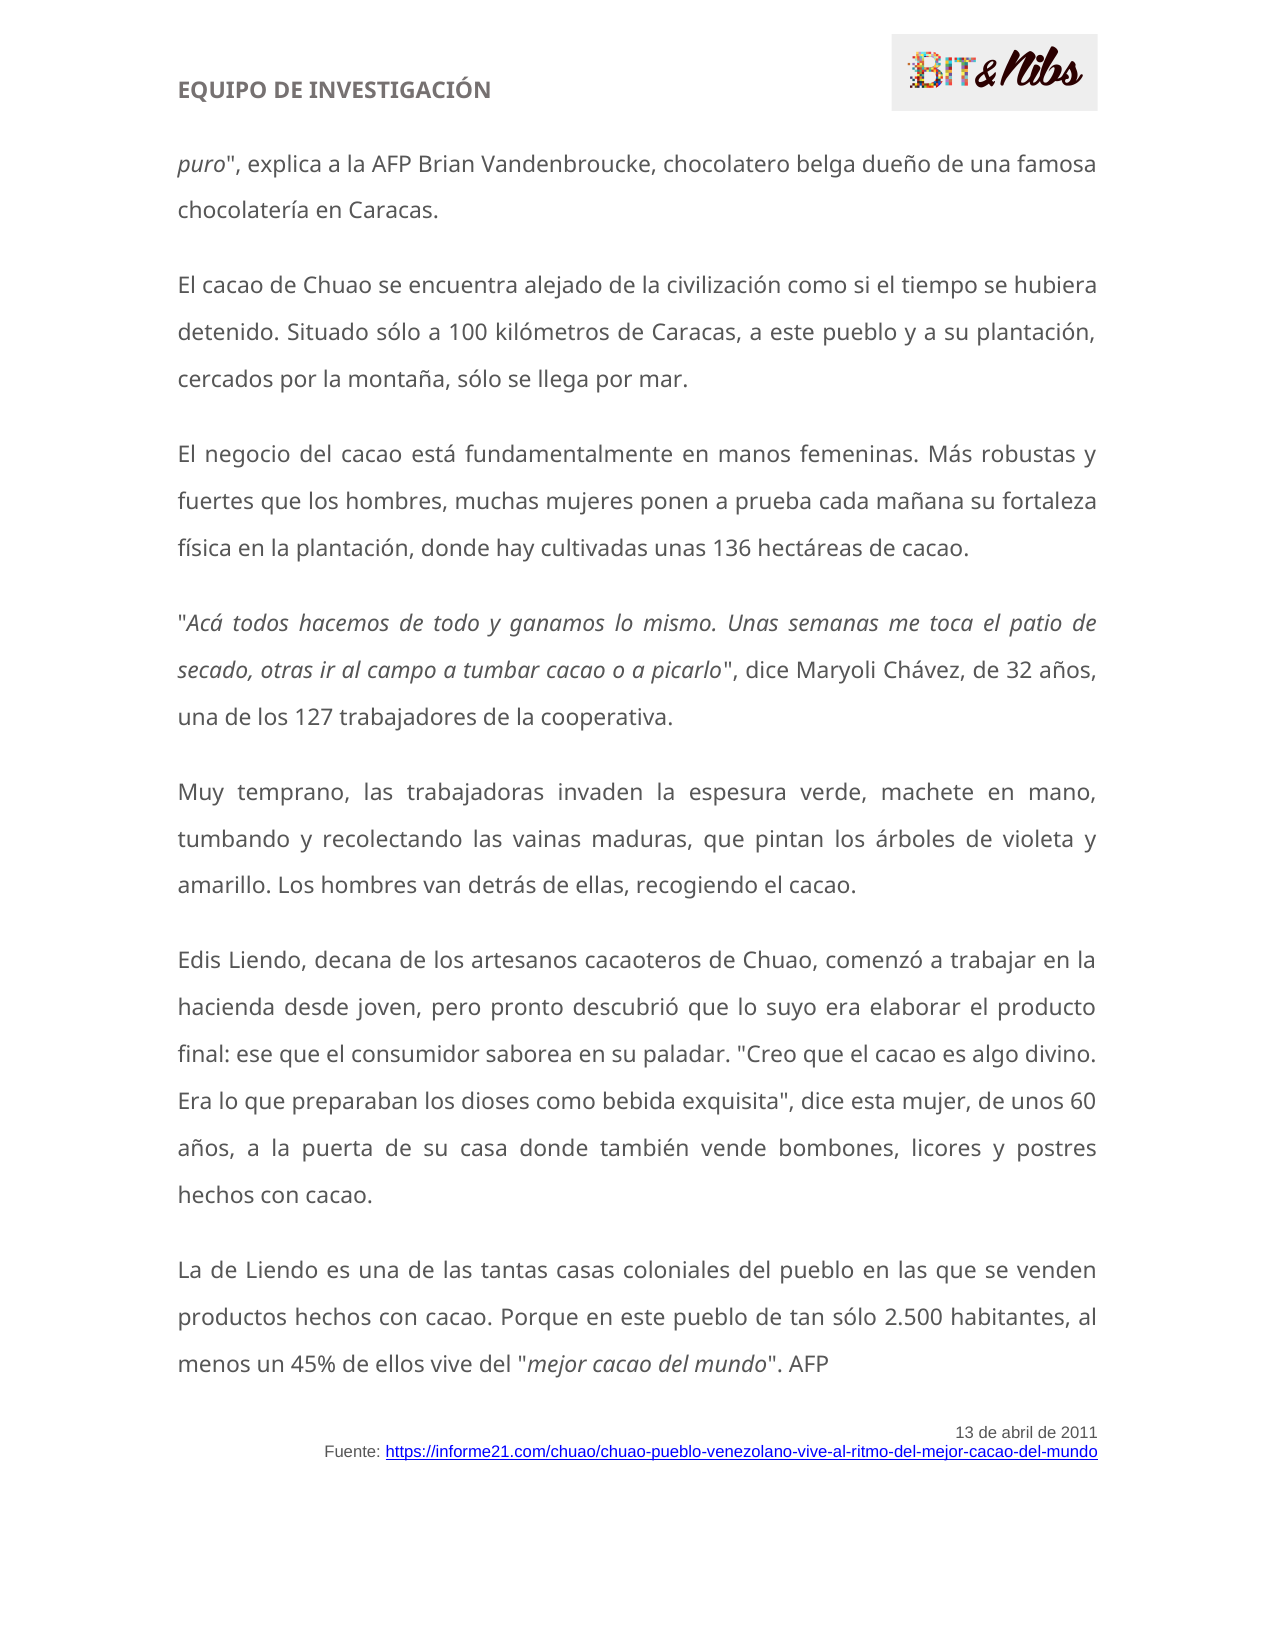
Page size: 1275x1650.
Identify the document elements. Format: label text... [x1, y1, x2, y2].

text La de Liendo es una de las tantas casas coloniales del pueblo en las que se venden productos hechos con cacao. Porque en este pueblo de tan sólo 2.500 habitantes, al menos un 45% de ellos vive del "mejor cacao del mundo". AFP [177, 1254, 1098, 1379]
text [177, 148, 1098, 226]
text El cacao de Chuao se encuentra alejado de la civilización como si el tiempo se hubiera detenido. Situado sólo a 100 kilómetros de Caracas, a este pueblo y a su plantación, cercados por la montaña, sólo se llega por mar. [177, 269, 1098, 394]
text El negocio del cacao está fundamentalmente en manos femeninas. Más robustas y fuertes que los hombres, muchas mujeres ponen a prueba cada mañana su fortaleza física en la plantación, donde hay cultivadas unas 136 hectáreas de cacao. [177, 438, 1098, 563]
text 13 de abril de 2011 [177, 1423, 1098, 1442]
text Muy temprano, las trabajadoras invaden la espesura verde, machete en mano, tumbando y recolectando las vainas maduras, que pintan los árboles de violeta y amarillo. Los hombres van detrás de ellas, recogiendo el cacao. [177, 776, 1098, 901]
text Fuente: https://informe21.com/chuao/chuao-pueblo-venezolano-vive-al-ritmo-del-mejor-cacao-del-mundo [177, 1442, 1098, 1461]
picture [891, 34, 1098, 111]
text Edis Liendo, decana de los artesanos cacaoteros de Chuao, comenzó a trabajar en la hacienda desde joven, pero pronto descubrió que lo suyo era elaborar el producto final: ese que el consumidor saborea en su paladar. "Creo que el cacao es algo divino. Era lo que preparaban los dioses como bebida exquisita", dice esta mujer, de unos 60 años, a la puerta de su casa donde también vende bombones, licores y postres hechos con cacao. [177, 944, 1098, 1210]
text "Acá todos hacemos de todo y ganamos lo mismo. Unas semanas me toca el patio de secado, otras ir al campo a tumbar cacao o a picarlo", dice Maryoli Chávez, de 32 años, una de los 127 trabajadores de la cooperativa. [177, 607, 1098, 732]
